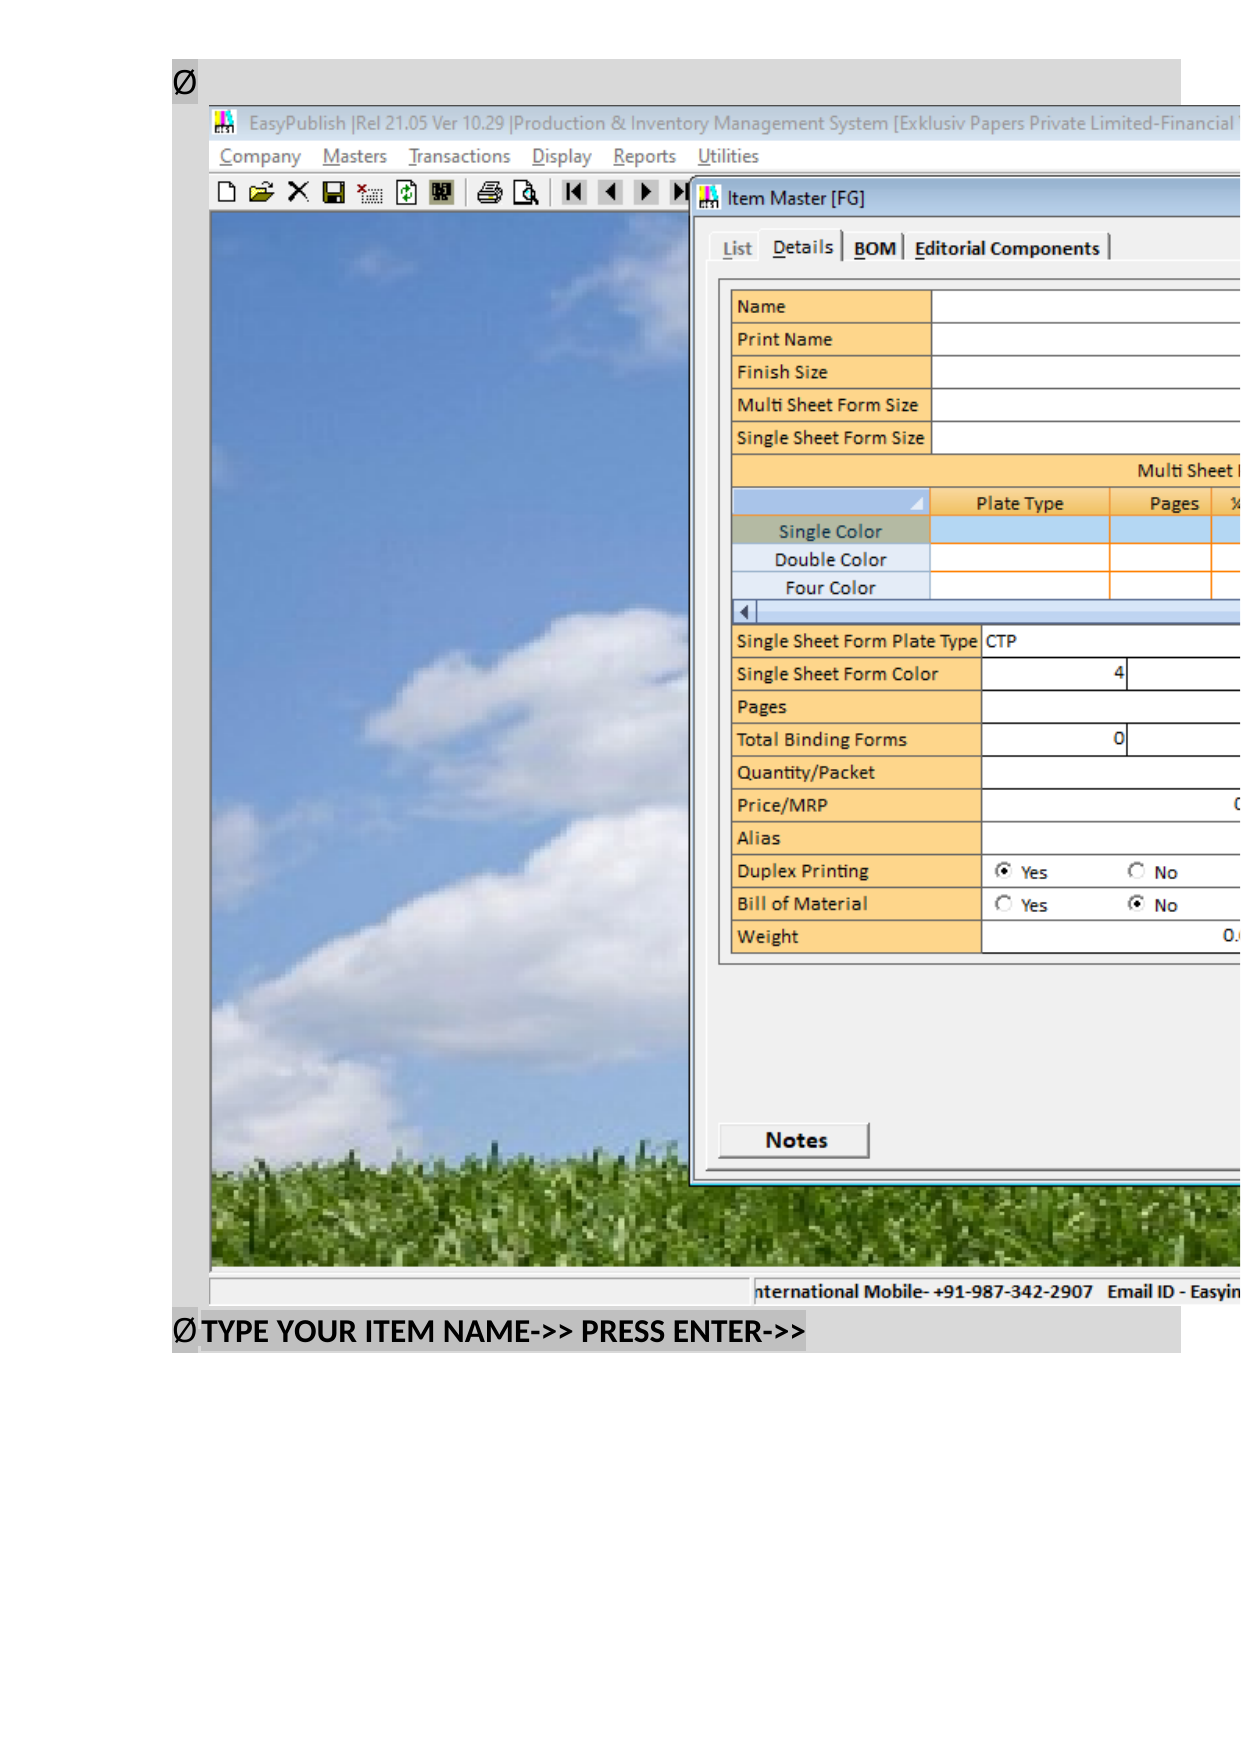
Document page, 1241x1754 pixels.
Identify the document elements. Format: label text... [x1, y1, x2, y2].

picture [209, 105, 1241, 1306]
list Ø TYPE YOUR ITEM NAME->> PRESS ENTER->> [198, 1307, 1181, 1353]
